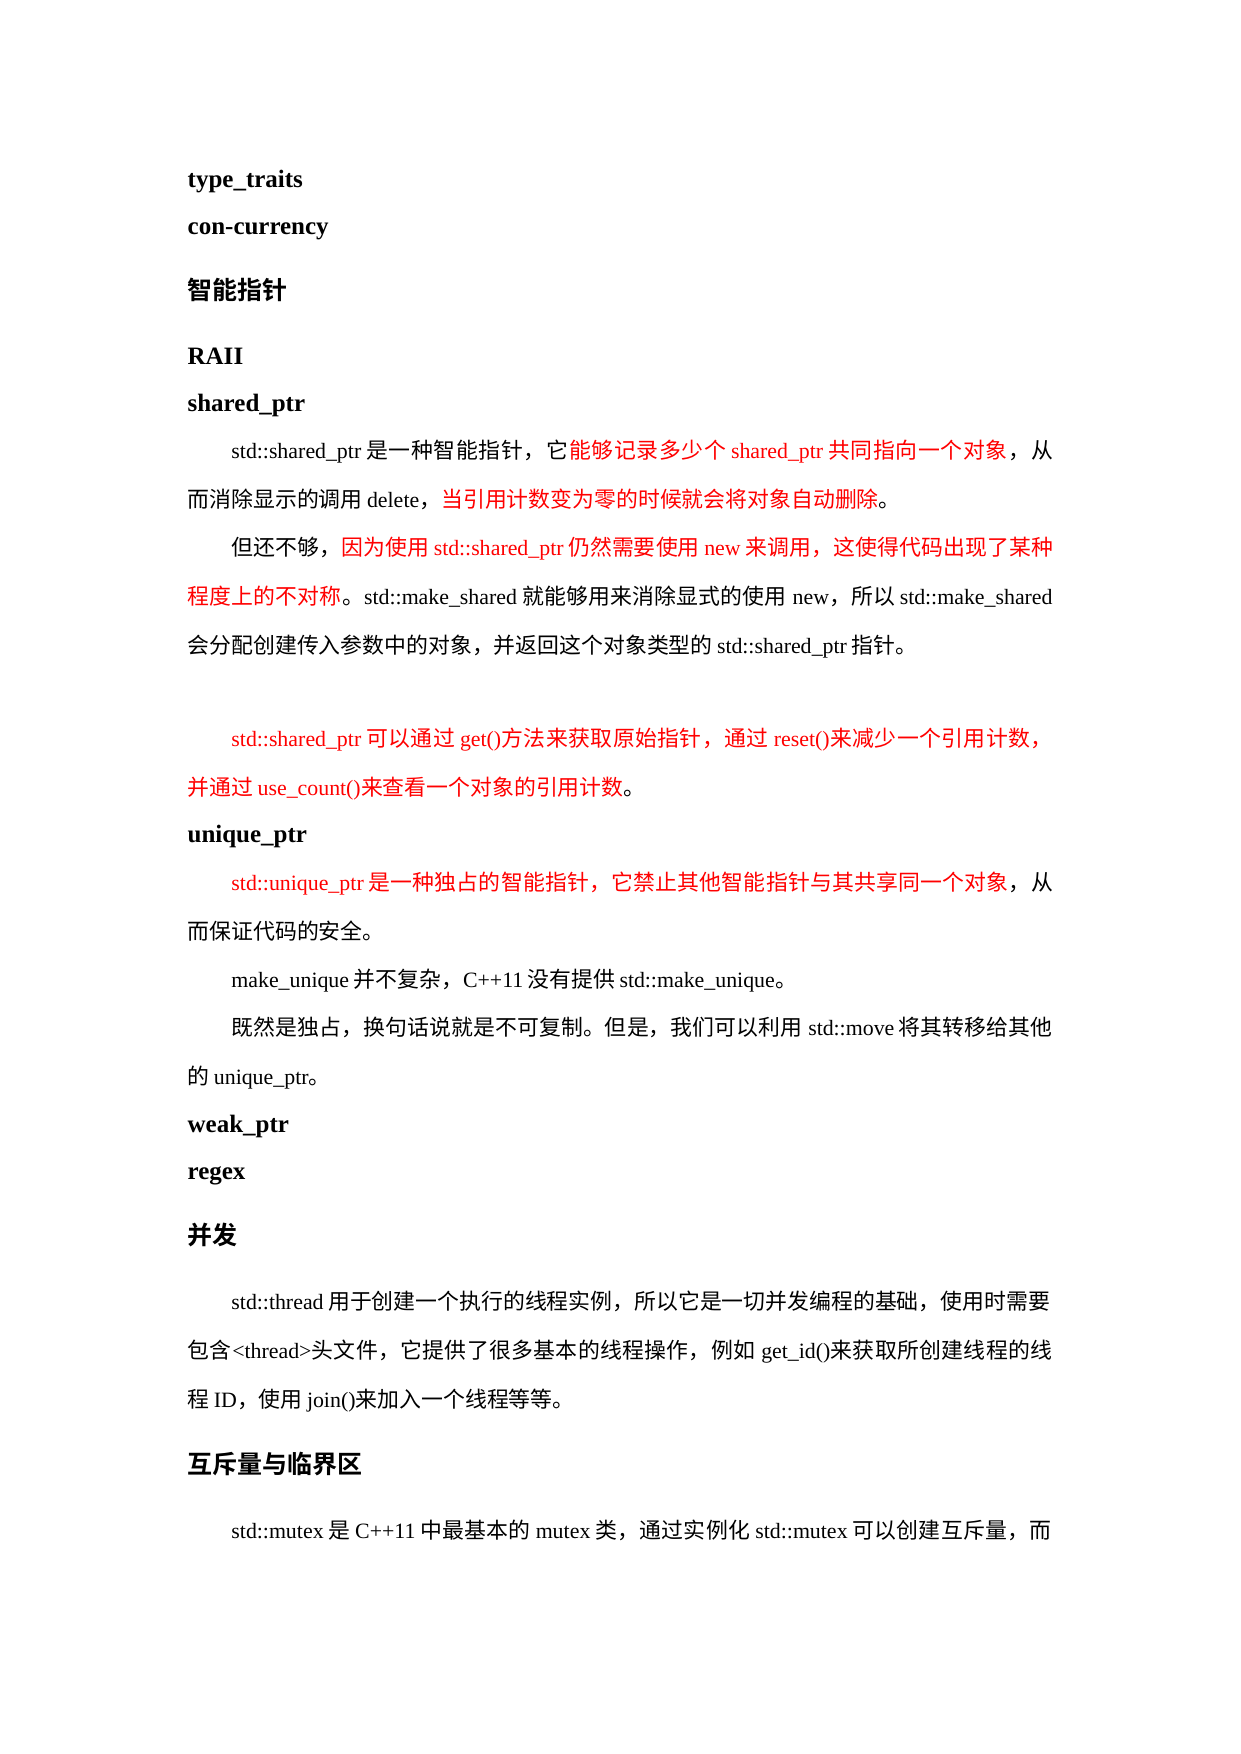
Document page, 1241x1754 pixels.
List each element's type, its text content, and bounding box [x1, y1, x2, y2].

subtitle RAII [187, 339, 1053, 371]
subtitle type_traits [187, 162, 1053, 194]
subtitle 并发 [187, 1201, 1053, 1266]
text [187, 1513, 1053, 1545]
subtitle 互斥量与临界区 [187, 1430, 1053, 1495]
subtitle shared_ptr [187, 386, 1053, 418]
text 但还不够，因为使用std::shared_ptr仍然需要使用new来调用，这使得代码出现了某种程度上的不对称。std::make_shared 就能够用来消除显式的使用 new，所以std::make_shared 会分配创建传入参数中的对象，并返回这个对象类型的std::shared_ptr指针。 [187, 530, 1053, 660]
subtitle unique_ptr [187, 818, 1053, 850]
text std::unique_ptr是一种独占的智能指针，它禁止其他智能指针与其共享同一个对象，从而保证代码的安全。 [187, 864, 1053, 946]
text make_unique并不复杂，C++11没有提供std::make_unique。 [187, 962, 1053, 994]
subtitle con-currency [187, 209, 1053, 241]
subtitle 智能指针 [187, 256, 1053, 321]
text 既然是独占，换句话说就是不可复制。但是，我们可以利用std::move将其转移给其他的unique_ptr。 [187, 1010, 1053, 1091]
text std::thread用于创建一个执行的线程实例，所以它是一切并发编程的基础，使用时需要包含<thread>头文件，它提供了很多基本的线程操作，例如get_id()来获取所创建线程的线程ID，使用join()来加入一个线程等等。 [187, 1284, 1053, 1414]
subtitle regex [187, 1154, 1053, 1186]
text std::shared_ptr可以通过get()方法来获取原始指针，通过reset()来减少一个引用计数，并通过use_count()来查看一个对象的引用计数。 [187, 721, 1053, 802]
text std::shared_ptr是一种智能指针，它能够记录多少个shared_ptr共同指向一个对象，从而消除显示的调用delete，当引用计数变为零的时候就会将对象自动删除。 [187, 433, 1053, 514]
subtitle weak_ptr [187, 1107, 1053, 1139]
